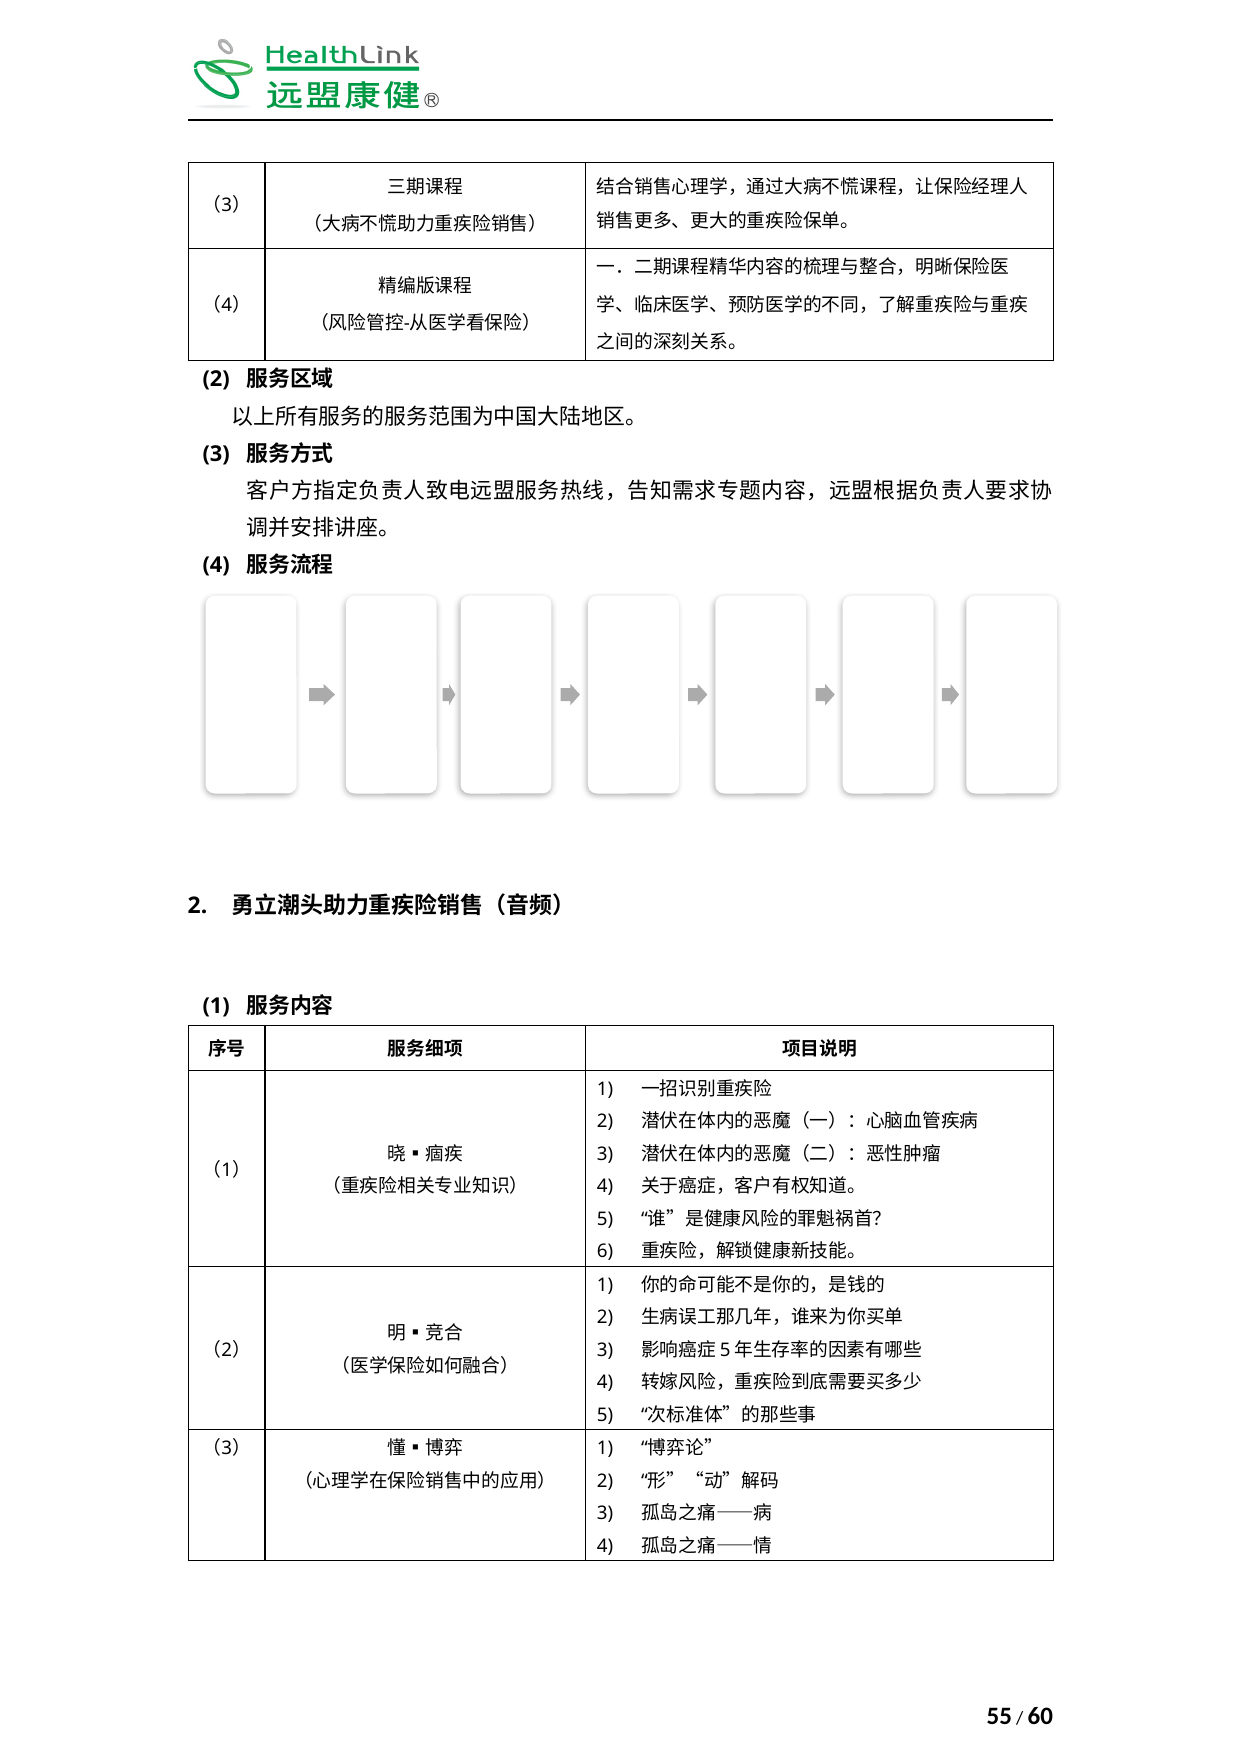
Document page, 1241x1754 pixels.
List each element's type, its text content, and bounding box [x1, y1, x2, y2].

table_cell （4） [189, 249, 264, 360]
table_cell 懂▪博弈 （心理学在保险销售中的应用） [266, 1430, 585, 1560]
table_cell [586, 1430, 1053, 1560]
table_cell 明▪竞合 （医学保险如何融合） [266, 1267, 585, 1429]
table_cell 你的命可能不是你的，是钱的 生病误工那几年，谁来为你买单 影响癌症5年生存率的因素有哪些 转嫁风险，重疾险到底需要买多少 “次标准体”的那些事 [586, 1267, 1053, 1429]
text 以上所有服务的服务范围为中国大陆地区。 [187, 398, 1053, 431]
table_header 项目说明 [586, 1026, 1053, 1069]
table_cell （1） [189, 1071, 264, 1266]
table_cell （3） [189, 163, 264, 248]
table_cell （2） [189, 1267, 264, 1429]
table_cell 一招识别重疾险 潜伏在体内的恶魔（一）：心脑血管疾病 潜伏在体内的恶魔（二）：恶性肿瘤 关于癌症，客户有权知道。 “谁”是健康风险的罪魁祸首？ 重疾险，解锁健康新技能。 [586, 1071, 1053, 1266]
table_header 服务细项 [266, 1026, 585, 1069]
picture [187, 29, 447, 118]
table_cell 晓▪痼疾 （重疾险相关专业知识） [266, 1071, 585, 1266]
list 服务流程 [202, 547, 1053, 580]
table_cell （3） [189, 1430, 264, 1560]
text 客户方指定负责人致电远盟服务热线，告知需求专题内容，远盟根据负责人要求协调并安排讲座。 [247, 473, 1053, 542]
table_cell 精编版课程 （风险管控-从医学看保险） [266, 249, 585, 360]
table_header 序号 [189, 1026, 264, 1069]
table_cell 三期课程 （大病不慌助力重疾险销售） [266, 163, 585, 248]
list 服务方式 [202, 436, 1053, 468]
list 服务内容 [202, 988, 1053, 1020]
list 服务区域 [202, 361, 1053, 394]
table_cell 一．二期课程精华内容的梳理与整合，明晰保险医学、临床医学、预防医学的不同，了解重疾险与重疾之间的深刻关系。 [586, 249, 1053, 360]
subtitle 勇立潮头助力重疾险销售（音频） [187, 871, 1053, 936]
table_cell 结合销售心理学，通过大病不慌课程，让保险经理人销售更多、更大的重疾险保单。 [586, 163, 1053, 248]
